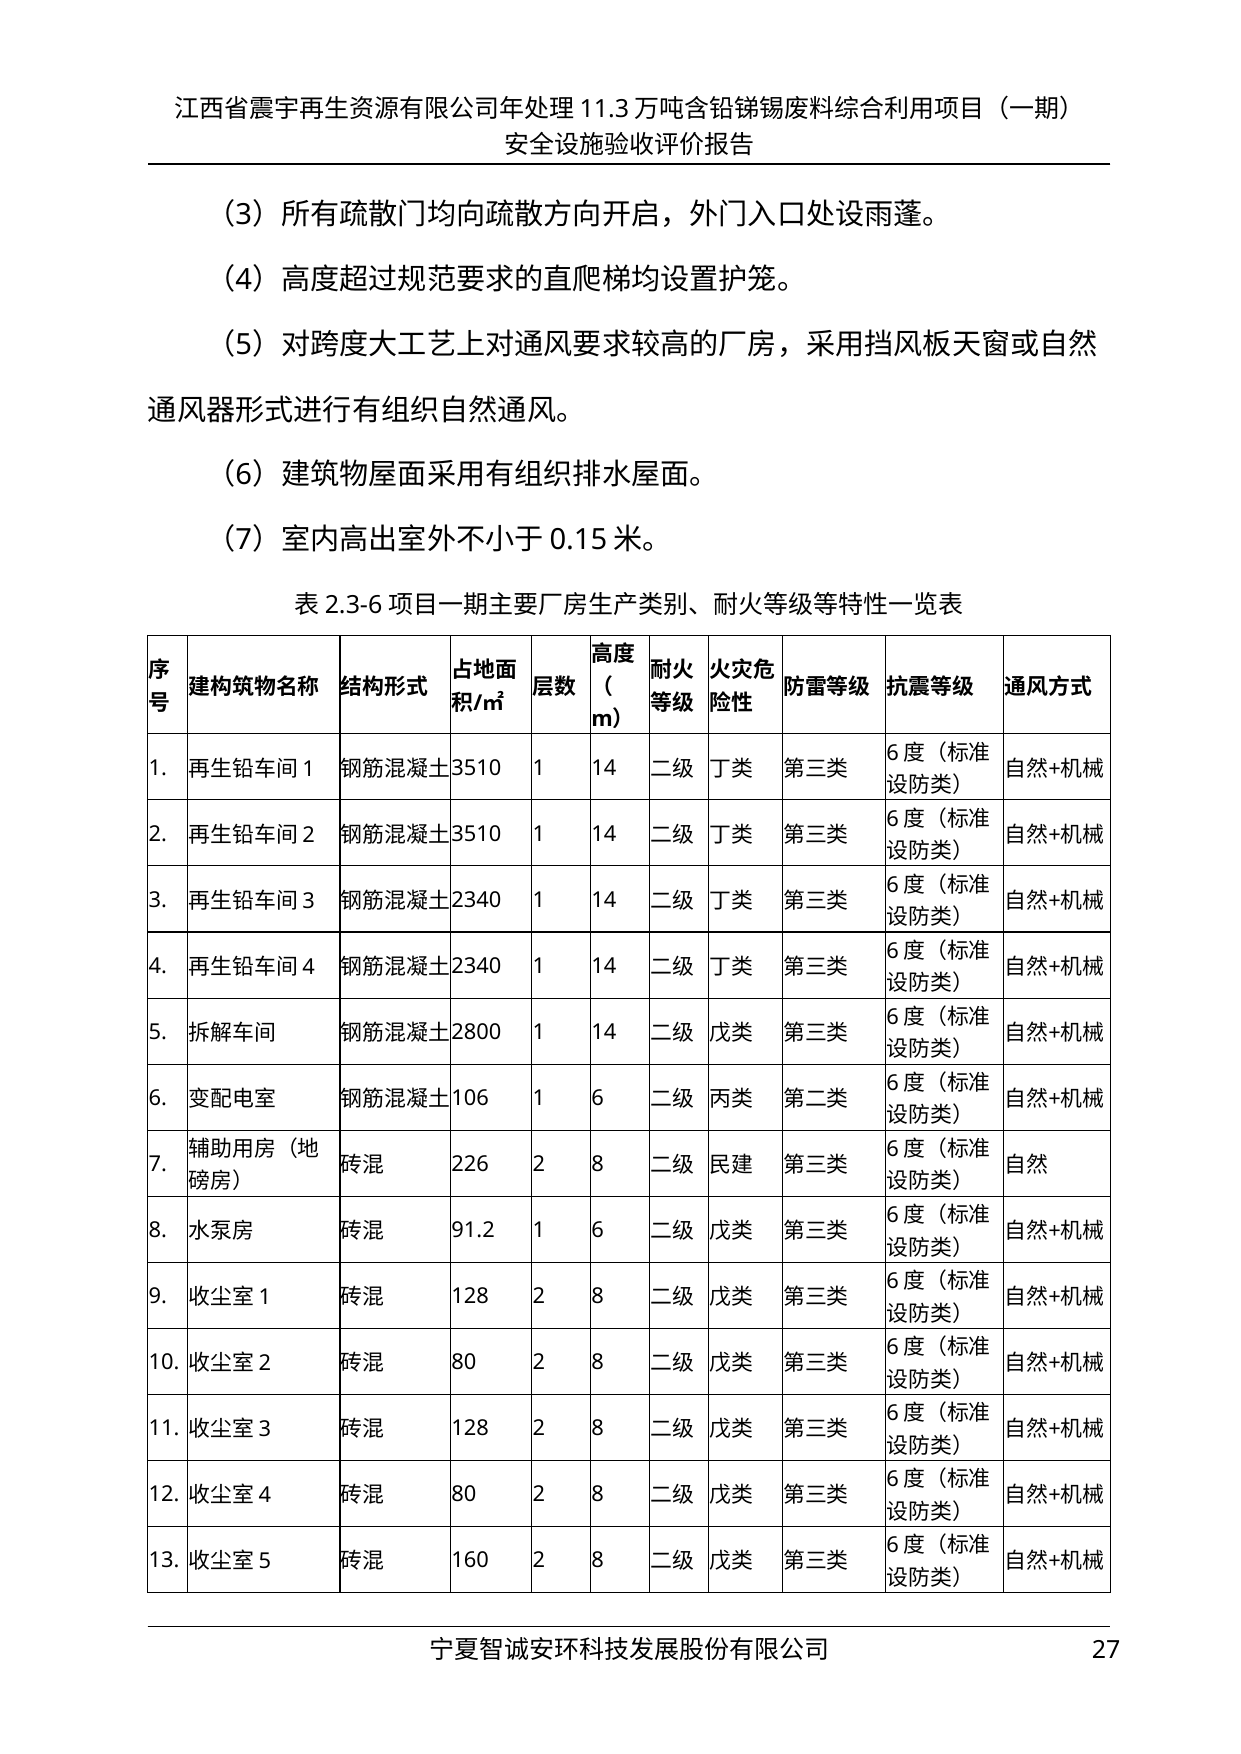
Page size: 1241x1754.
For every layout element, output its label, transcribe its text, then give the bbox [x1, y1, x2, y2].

table_cell 自然+机械 [1004, 1461, 1110, 1526]
table_cell 再生铅车间3 [188, 866, 339, 931]
table_cell [148, 1263, 187, 1328]
table_cell 戊类 [709, 1461, 782, 1526]
table_cell 第三类 [783, 1527, 885, 1592]
table_cell 第三类 [783, 866, 885, 931]
table_cell [148, 933, 187, 997]
table_header 建构筑物名称 [188, 636, 339, 733]
table_cell 钢筋混凝土 [341, 866, 450, 931]
text （7）室内高出室外不小于0.15米。 [148, 505, 1110, 570]
table_cell 6 [591, 1197, 649, 1262]
table_cell [148, 1329, 187, 1394]
table_cell [148, 800, 187, 865]
table_header 结构形式 [341, 636, 450, 733]
table_cell 戊类 [709, 1263, 782, 1328]
table_cell 8 [591, 1395, 649, 1460]
table_cell 砖混 [341, 1197, 450, 1262]
table_cell 8 [591, 1131, 649, 1196]
table_cell [148, 1527, 187, 1592]
table_header 火灾危险性 [709, 636, 782, 733]
table_cell 自然+机械 [1004, 999, 1110, 1063]
table_cell 收尘室2 [188, 1329, 339, 1394]
table_cell 14 [591, 866, 649, 931]
table_cell 戊类 [709, 999, 782, 1063]
table_cell 6度（标准设防类） [886, 1065, 1003, 1129]
table_cell 6度（标准设防类） [886, 1461, 1003, 1526]
table_cell 第三类 [783, 1395, 885, 1460]
table_cell 丁类 [709, 800, 782, 865]
table_cell 二级 [650, 1131, 708, 1196]
table_cell [148, 1065, 187, 1129]
table_cell 砖混 [341, 1461, 450, 1526]
table_cell 1 [532, 1197, 590, 1262]
table_cell 226 [451, 1131, 531, 1196]
table_cell 8 [591, 1263, 649, 1328]
table_cell 6度（标准设防类） [886, 1263, 1003, 1328]
table_cell 1 [532, 933, 590, 997]
table_cell 3510 [451, 800, 531, 865]
table_cell 1 [532, 800, 590, 865]
table_cell 自然+机械 [1004, 1329, 1110, 1394]
table_cell 6度（标准设防类） [886, 734, 1003, 799]
table_cell 自然+机械 [1004, 1065, 1110, 1129]
table_cell 8 [591, 1461, 649, 1526]
table_cell 砖混 [341, 1527, 450, 1592]
table_cell 自然+机械 [1004, 734, 1110, 799]
table_cell 2340 [451, 866, 531, 931]
table_cell [148, 1461, 187, 1526]
table_cell 第三类 [783, 734, 885, 799]
table_cell 砖混 [341, 1131, 450, 1196]
table_cell 再生铅车间1 [188, 734, 339, 799]
table_cell 2340 [451, 933, 531, 997]
table_cell 80 [451, 1329, 531, 1394]
table_header 层数 [532, 636, 590, 733]
table_cell 钢筋混凝土 [341, 1065, 450, 1129]
table_cell 二级 [650, 1395, 708, 1460]
table_cell 二级 [650, 734, 708, 799]
table_header 高度（m） [591, 636, 649, 733]
text （3）所有疏散门均向疏散方向开启，外门入口处设雨蓬。 [148, 180, 1110, 245]
table_header 抗震等级 [886, 636, 1003, 733]
text 表2.3-6 项目一期主要厂房生产类别、耐火等级等特性一览表 [148, 570, 1110, 635]
table_cell [148, 734, 187, 799]
table_cell 丁类 [709, 933, 782, 997]
table_cell 14 [591, 734, 649, 799]
table_cell 第三类 [783, 1461, 885, 1526]
table_cell 2 [532, 1395, 590, 1460]
table_cell 160 [451, 1527, 531, 1592]
table_cell 收尘室5 [188, 1527, 339, 1592]
table_cell 砖混 [341, 1395, 450, 1460]
text （5）对跨度大工艺上对通风要求较高的厂房，采用挡风板天窗或自然通风器形式进行有组织自然通风。 [148, 310, 1110, 440]
table_cell 戊类 [709, 1527, 782, 1592]
table_cell 第三类 [783, 999, 885, 1063]
table_header 通风方式 [1004, 636, 1110, 733]
text （6）建筑物屋面采用有组织排水屋面。 [148, 440, 1110, 505]
table_cell 第三类 [783, 1329, 885, 1394]
table_cell 第三类 [783, 933, 885, 997]
table_cell 第二类 [783, 1065, 885, 1129]
table_cell [148, 999, 187, 1063]
table_cell 二级 [650, 999, 708, 1063]
table_cell 2 [532, 1263, 590, 1328]
table_cell 2 [532, 1461, 590, 1526]
table_cell 8 [591, 1527, 649, 1592]
table_cell 变配电室 [188, 1065, 339, 1129]
table_header 序号 [148, 636, 187, 733]
table_cell 第三类 [783, 1197, 885, 1262]
table_cell 收尘室3 [188, 1395, 339, 1460]
table_cell 自然+机械 [1004, 1197, 1110, 1262]
table_cell 辅助用房（地磅房） [188, 1131, 339, 1196]
table_cell 6度（标准设防类） [886, 1197, 1003, 1262]
table_cell 2 [532, 1527, 590, 1592]
table_cell 自然+机械 [1004, 933, 1110, 997]
table_cell 收尘室1 [188, 1263, 339, 1328]
table_cell 丙类 [709, 1065, 782, 1129]
table_cell 6度（标准设防类） [886, 1395, 1003, 1460]
table_cell 钢筋混凝土 [341, 999, 450, 1063]
table_cell 钢筋混凝土 [341, 734, 450, 799]
table_cell 砖混 [341, 1329, 450, 1394]
table_cell 戊类 [709, 1197, 782, 1262]
table_cell 二级 [650, 800, 708, 865]
table_cell 2800 [451, 999, 531, 1063]
table_cell 1 [532, 1065, 590, 1129]
table_cell 再生铅车间4 [188, 933, 339, 997]
table_cell 二级 [650, 1461, 708, 1526]
table_cell 丁类 [709, 866, 782, 931]
table_cell 14 [591, 999, 649, 1063]
table_cell 自然+机械 [1004, 1395, 1110, 1460]
table_cell 丁类 [709, 734, 782, 799]
table_cell 1 [532, 866, 590, 931]
table_cell 二级 [650, 1527, 708, 1592]
table_cell 1 [532, 999, 590, 1063]
table_cell 6度（标准设防类） [886, 866, 1003, 931]
table_cell 第三类 [783, 1263, 885, 1328]
table_cell 6度（标准设防类） [886, 1131, 1003, 1196]
table_cell 二级 [650, 933, 708, 997]
table_cell 6度（标准设防类） [886, 933, 1003, 997]
table_cell [148, 1131, 187, 1196]
table_cell 106 [451, 1065, 531, 1129]
table_cell 第三类 [783, 1131, 885, 1196]
table_cell 自然+机械 [1004, 1527, 1110, 1592]
table_header 防雷等级 [783, 636, 885, 733]
table_cell 二级 [650, 1329, 708, 1394]
table_cell 6度（标准设防类） [886, 1329, 1003, 1394]
table_cell [148, 866, 187, 931]
table_cell 再生铅车间2 [188, 800, 339, 865]
table_cell 91.2 [451, 1197, 531, 1262]
table_cell [148, 1395, 187, 1460]
table_header 耐火等级 [650, 636, 708, 733]
table_cell 第三类 [783, 800, 885, 865]
table_cell 钢筋混凝土 [341, 800, 450, 865]
table_cell 6度（标准设防类） [886, 800, 1003, 865]
table_cell 6度（标准设防类） [886, 1527, 1003, 1592]
table_cell 自然+机械 [1004, 1263, 1110, 1328]
table_cell 钢筋混凝土 [341, 933, 450, 997]
table_cell 自然+机械 [1004, 800, 1110, 865]
table_cell 80 [451, 1461, 531, 1526]
table_header 占地面积/㎡ [451, 636, 531, 733]
table_cell 二级 [650, 1197, 708, 1262]
table_cell 2 [532, 1131, 590, 1196]
table_cell 二级 [650, 1263, 708, 1328]
table_cell 自然+机械 [1004, 866, 1110, 931]
table_cell 砖混 [341, 1263, 450, 1328]
table_cell 1 [532, 734, 590, 799]
table_cell 二级 [650, 866, 708, 931]
table_cell 收尘室4 [188, 1461, 339, 1526]
table_cell 6度（标准设防类） [886, 999, 1003, 1063]
table_cell 128 [451, 1395, 531, 1460]
table_cell 2 [532, 1329, 590, 1394]
table_cell 民建 [709, 1131, 782, 1196]
table_cell 戊类 [709, 1329, 782, 1394]
table_cell 128 [451, 1263, 531, 1328]
table_cell 自然 [1004, 1131, 1110, 1196]
text （4）高度超过规范要求的直爬梯均设置护笼。 [148, 245, 1110, 310]
table_cell 3510 [451, 734, 531, 799]
table_cell [148, 1197, 187, 1262]
table_cell 6 [591, 1065, 649, 1129]
table_cell 拆解车间 [188, 999, 339, 1063]
table_cell 二级 [650, 1065, 708, 1129]
table_cell 14 [591, 933, 649, 997]
table_cell 水泵房 [188, 1197, 339, 1262]
table_cell 8 [591, 1329, 649, 1394]
table_cell 14 [591, 800, 649, 865]
table_cell 戊类 [709, 1395, 782, 1460]
